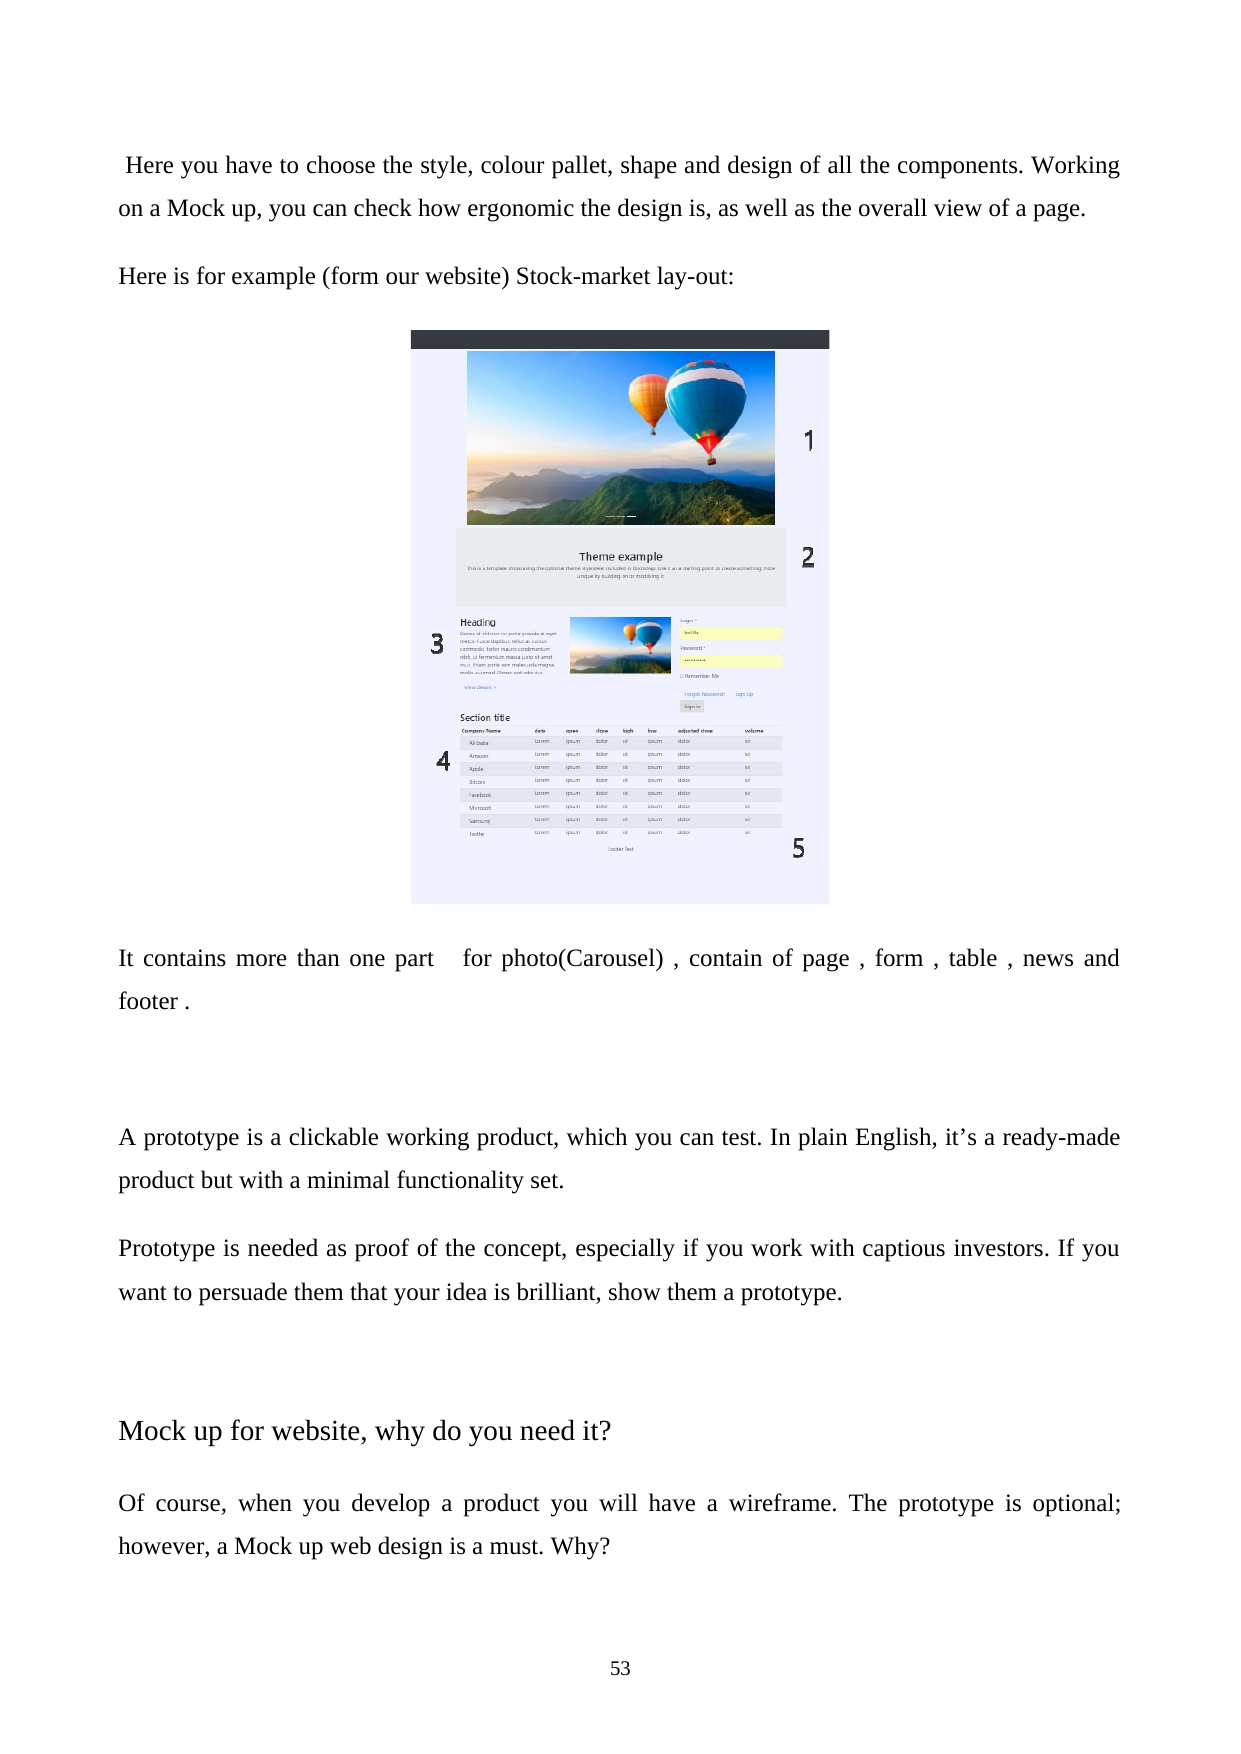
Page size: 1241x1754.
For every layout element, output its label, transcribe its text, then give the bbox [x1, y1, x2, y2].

picture [410, 330, 830, 904]
text Prototype is needed as proof of the concept, especially if you work with captious investors. If you want to persuade them that your idea is brilliant, show them a prototype. [118, 1233, 1122, 1305]
text Of course, when you develop a product you will have a wireframe. The prototype is optional; however, a Mock up web design is a must. Why? [118, 1488, 1122, 1560]
text A prototype is a clickable working product, which you can test. In plain English, it’s a ready-made product but with a minimal functionality set. [118, 1122, 1122, 1194]
text Mock up for website, why do you need it? [118, 1413, 1122, 1446]
text Here you have to choose the style, colour pallet, shape and design of all the components. Working on a Mock up, you can check how ergonomic the design is, as well as the overall view of a page. [118, 150, 1122, 222]
text It contains more than one part for photo(Carousel) , contain of page , form , table , news and footer . [118, 943, 1122, 1015]
text Here is for example (form our website) Stock-market lay-out: [118, 261, 1122, 290]
